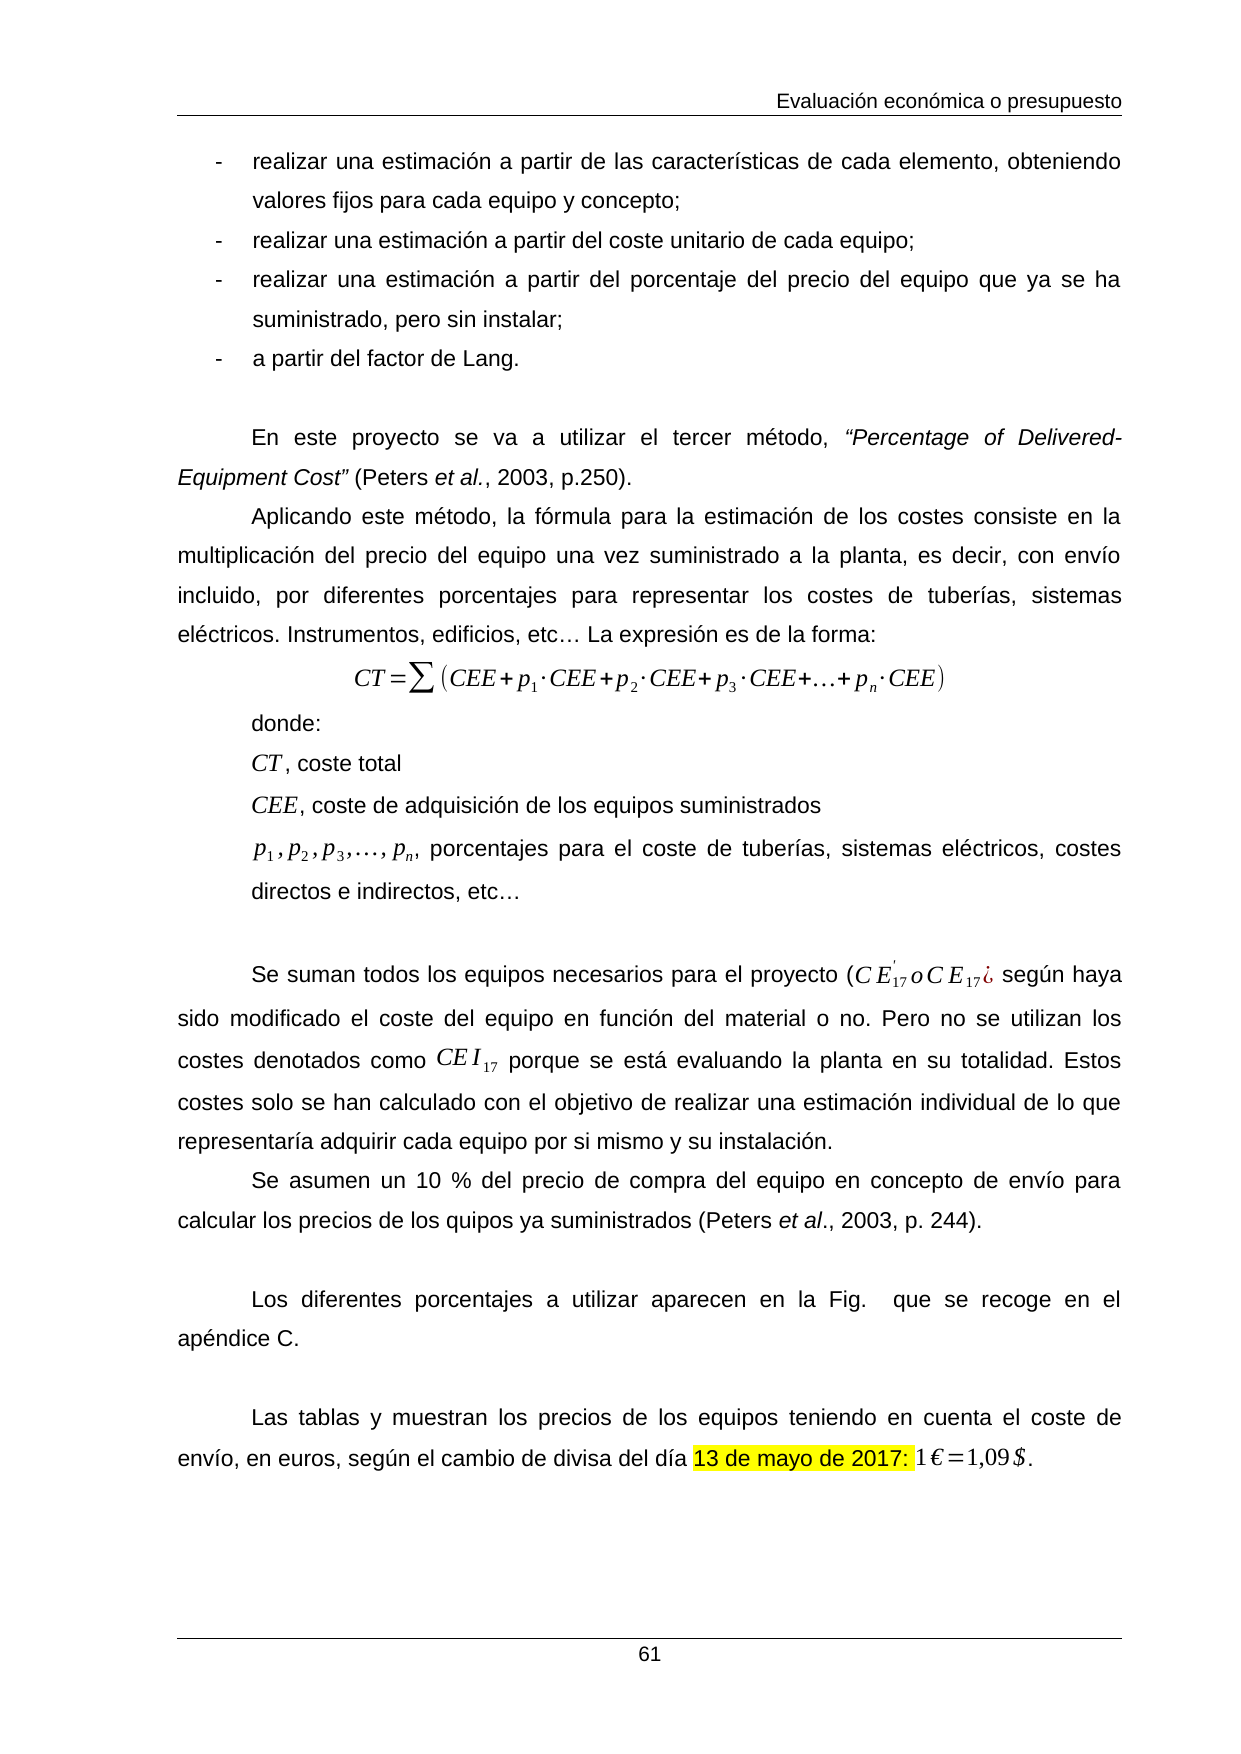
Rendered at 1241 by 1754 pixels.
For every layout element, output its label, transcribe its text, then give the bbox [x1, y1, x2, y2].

text Las tablas y muestran los precios de los equipos teniendo en cuenta el coste de envío, en euros, según el cambio de divisa del día 13 de mayo de 2017: . [177, 1404, 1122, 1471]
text , coste de adquisición de los equipos suministrados [251, 791, 1122, 820]
text Aplicando este método, la fórmula para la estimación de los costes consiste en la multiplicación del precio del equipo una vez suministrado a la planta, es decir, con envío incluido, por diferentes porcentajes para representar los costes de tuberías, sistemas eléctricos. Instrumentos, edificios, etc… La expresión es de la forma: [177, 503, 1122, 648]
list a partir del factor de Lang. [215, 345, 1122, 371]
list realizar una estimación a partir del coste unitario de cada equipo; [215, 227, 1122, 253]
text Los diferentes porcentajes a utilizar aparecen en la Fig. que se recoge en el apéndice C. [177, 1286, 1122, 1352]
text donde: [251, 710, 1122, 736]
text En este proyecto se va a utilizar el tercer método, “Percentage of Delivered-Equipment Cost” (Peters et al., 2003, p.250). [177, 424, 1122, 490]
list realizar una estimación a partir del porcentaje del precio del equipo que ya se ha suministrado, pero sin instalar; [215, 266, 1122, 332]
text Se suman todos los equipos necesarios para el proyecto ( según haya sido modificado el coste del equipo en función del material o no. Pero no se utilizan los costes denotados como porque se está evaluando la planta en su totalidad. Estos costes solo se han calculado con el objetivo de realizar una estimación individual de lo que representaría adquirir cada equipo por si mismo y su instalación. [177, 957, 1122, 1154]
text , coste total [251, 749, 1122, 778]
text , porcentajes para el coste de tuberías, sistemas eléctricos, costes directos e indirectos, etc… [251, 833, 1122, 904]
list realizar una estimación a partir de las características de cada elemento, obteniendo valores fijos para cada equipo y concepto; [215, 148, 1122, 213]
text Se asumen un 10 % del precio de compra del equipo en concepto de envío para calcular los precios de los quipos ya suministrados (Peters et al., 2003, p. 244). [177, 1167, 1122, 1233]
